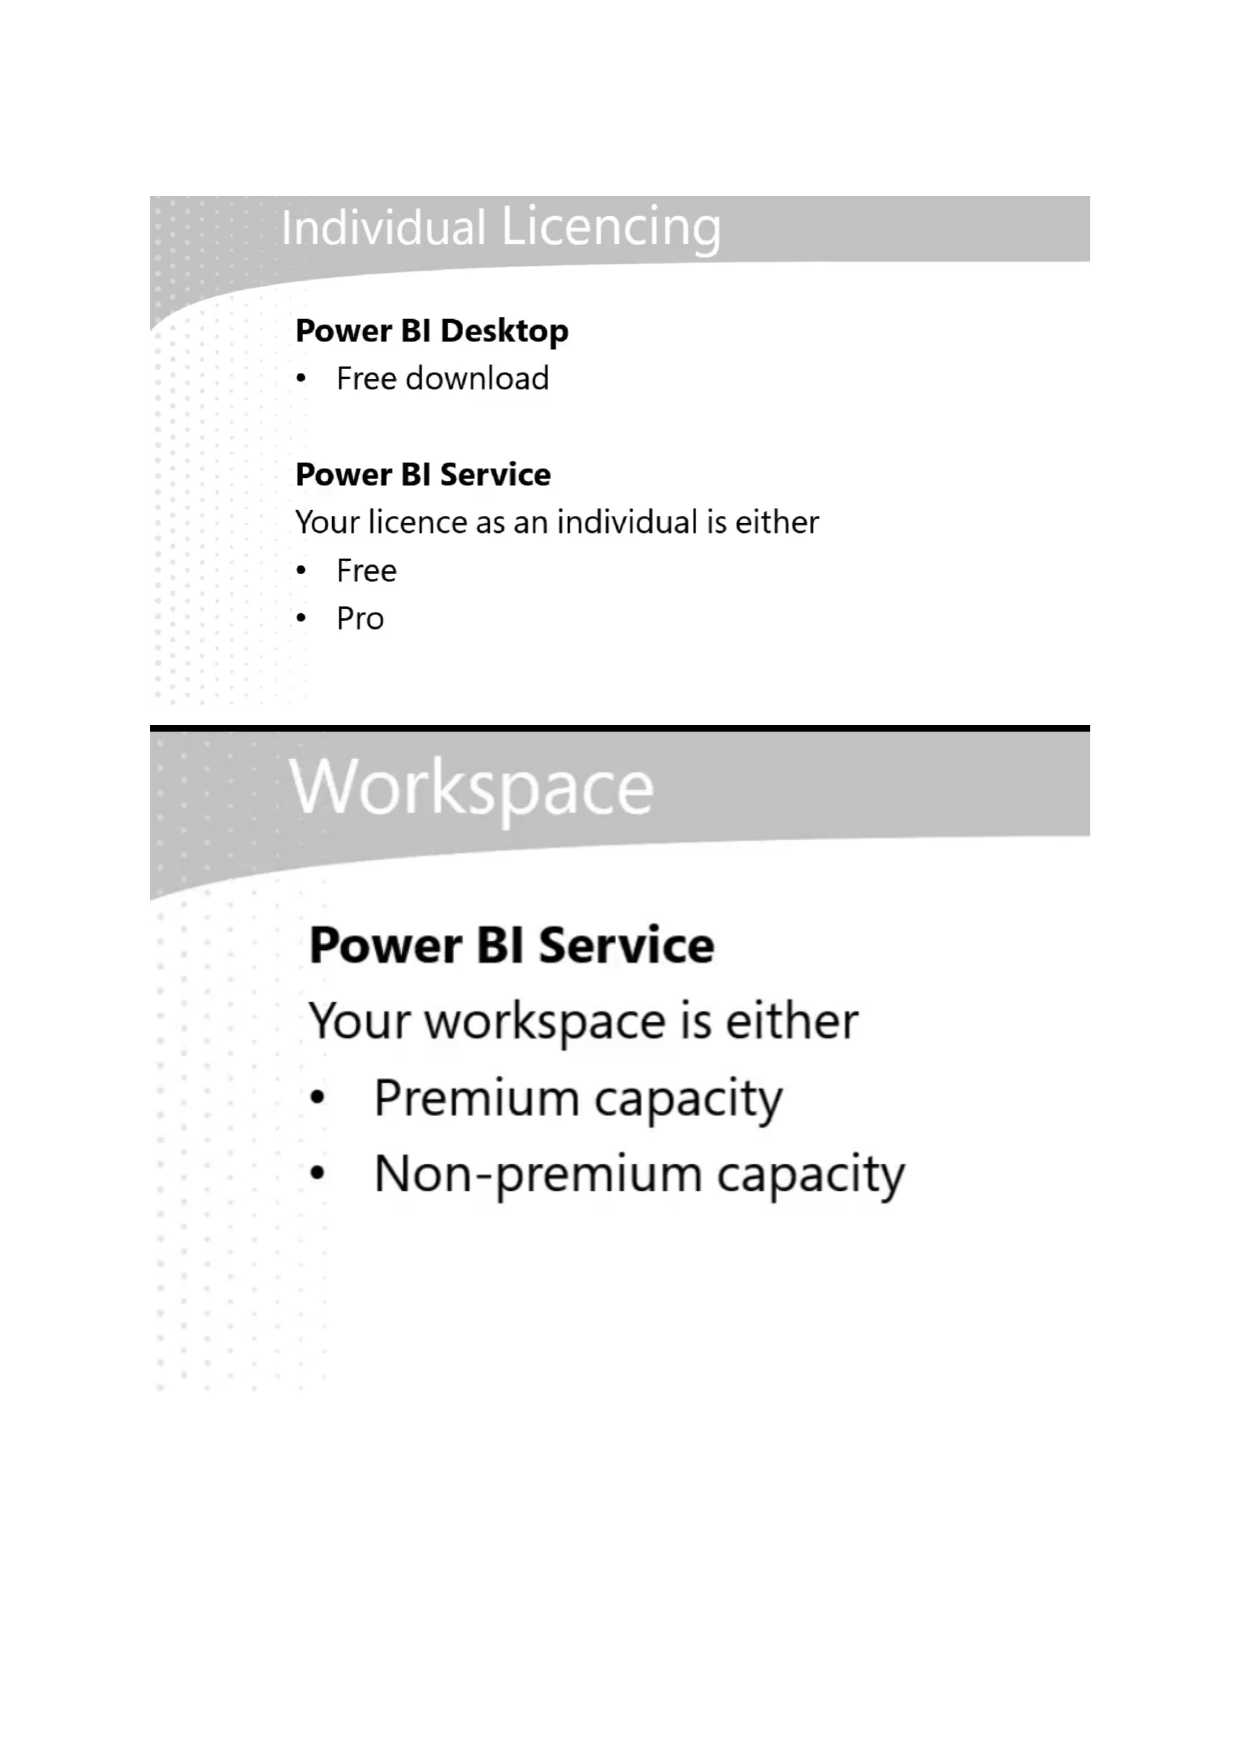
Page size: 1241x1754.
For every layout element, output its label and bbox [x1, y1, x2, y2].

picture [150, 196, 1091, 707]
picture [150, 725, 1091, 1395]
